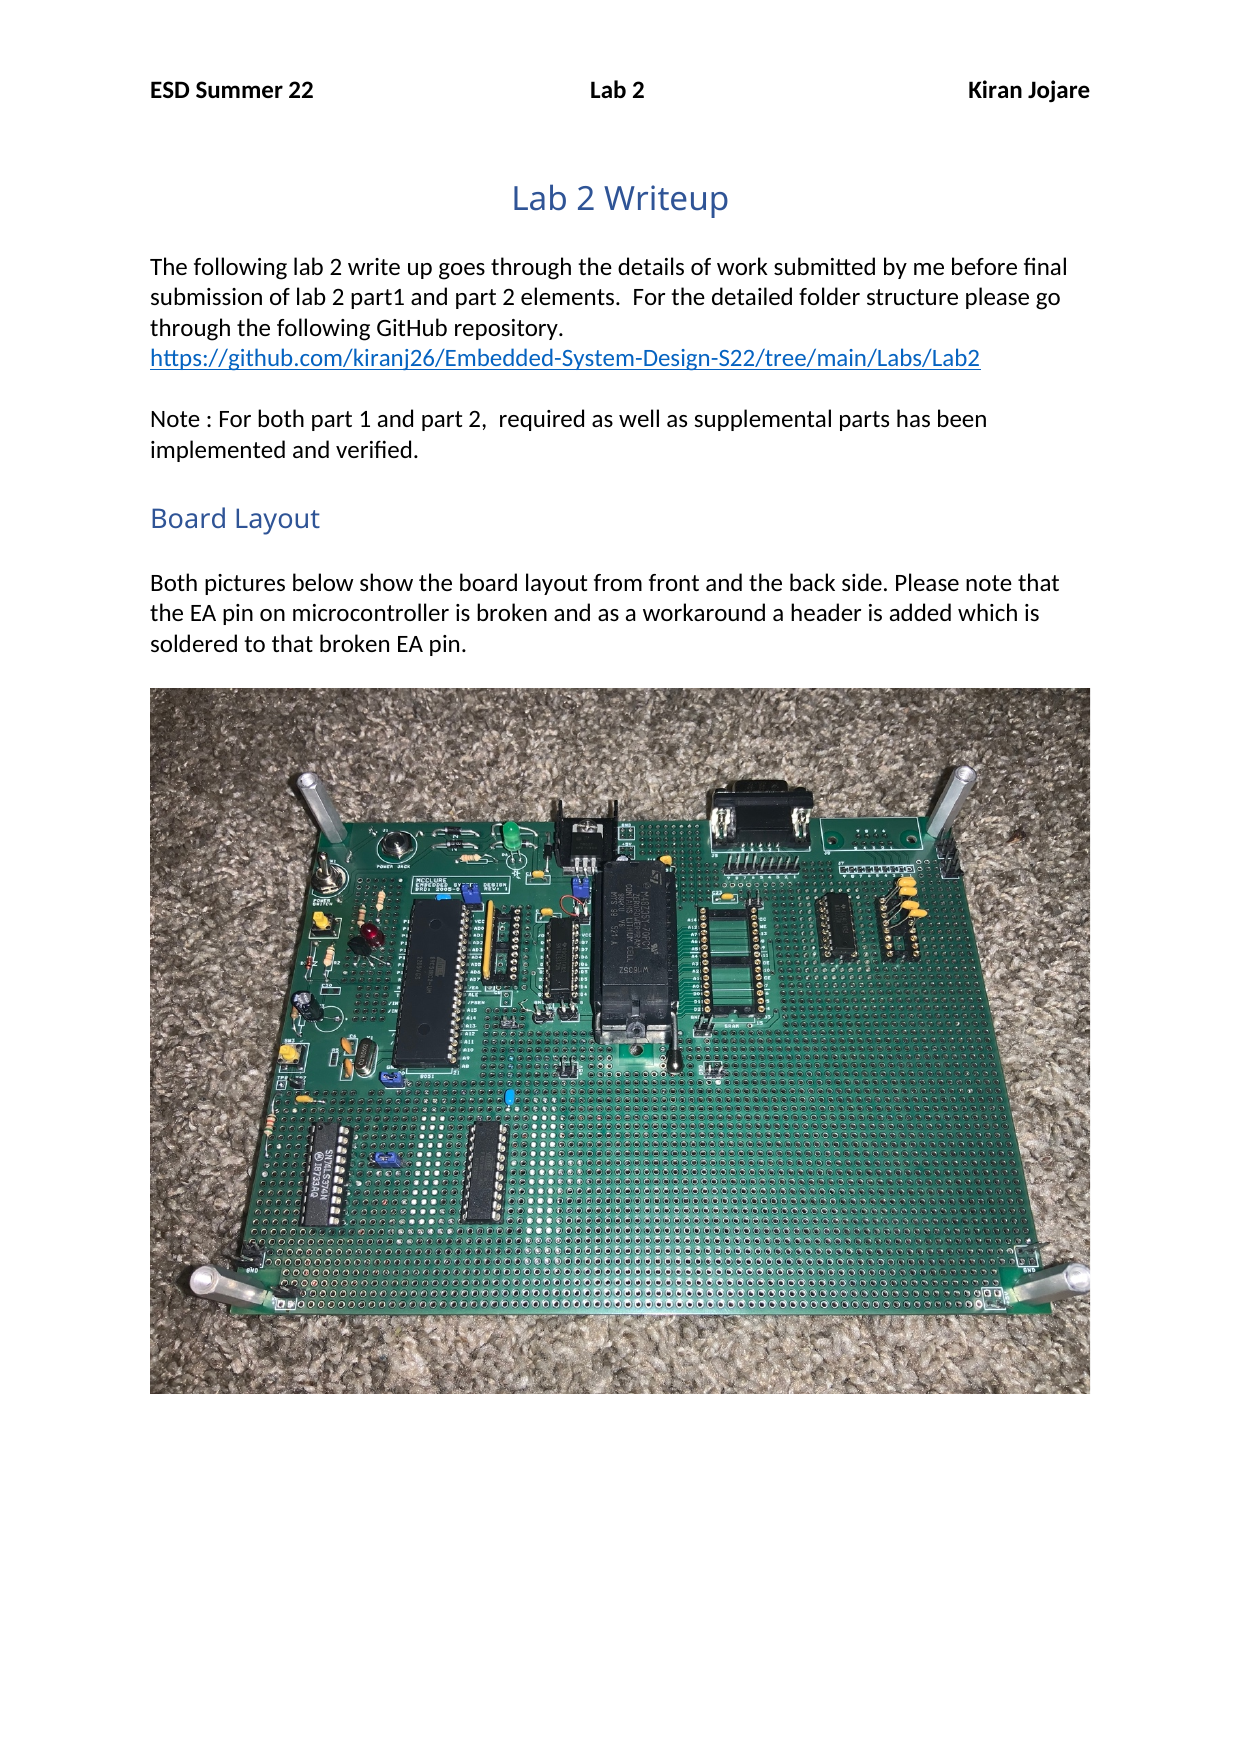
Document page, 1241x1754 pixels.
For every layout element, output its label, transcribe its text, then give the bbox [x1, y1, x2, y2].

text The following lab 2 write up goes through the details of work submitted by me before final submission of lab 2 part1 and part 2 elements. For the detailed folder structure please go through the following GitHub repository. [150, 251, 1090, 342]
text https://github.com/kiranj26/Embedded-System-Design-S22/tree/main/Labs/Lab2 [150, 342, 1090, 373]
text Both pictures below show the board layout from front and the back side. Please note that the EA pin on microcontroller is broken and as a workaround a header is added which is soldered to that broken EA pin. [150, 567, 1090, 658]
text Note : For both part 1 and part 2, required as well as supplemental parts has been implemented and verified. [150, 403, 1090, 464]
subtitle Lab 2 Writeup [150, 175, 1090, 220]
picture [150, 688, 1091, 1394]
subtitle Board Layout [150, 499, 1090, 536]
